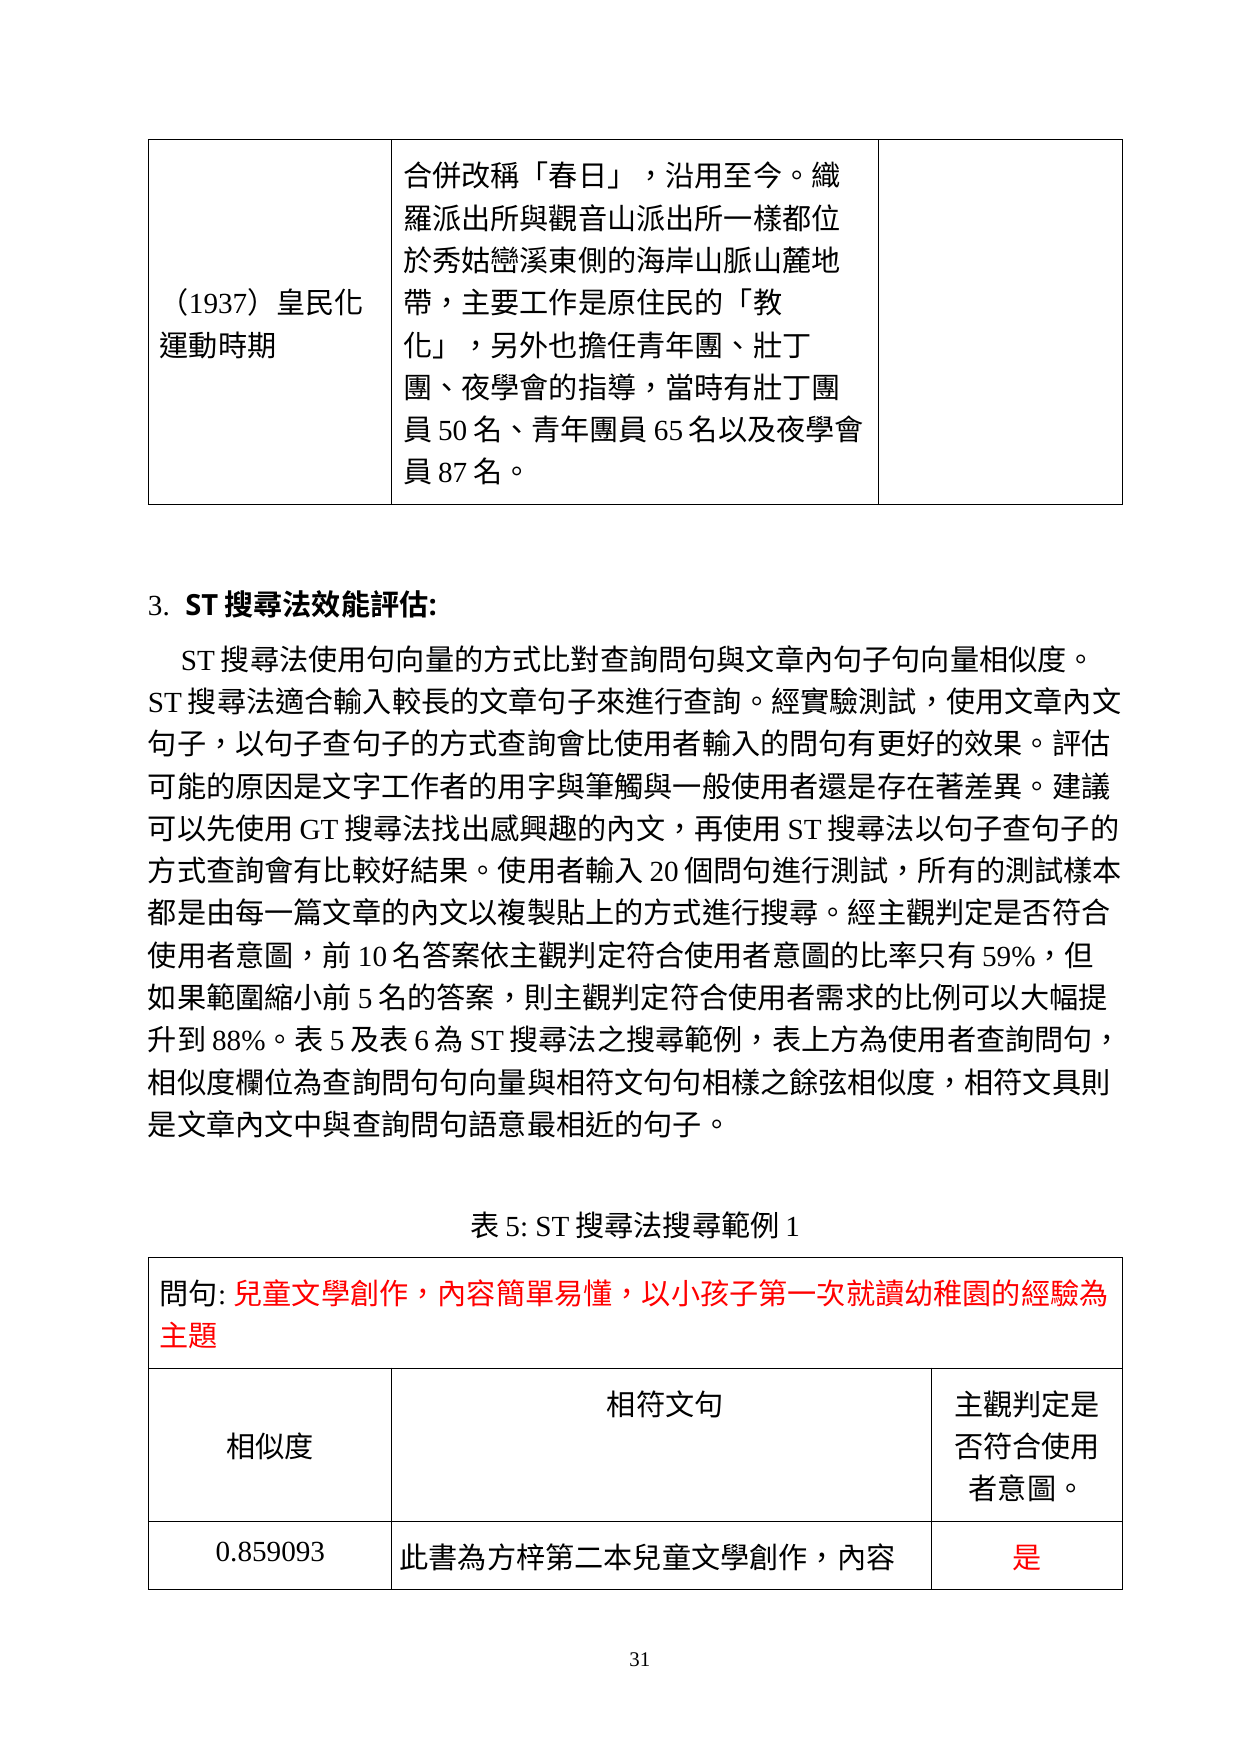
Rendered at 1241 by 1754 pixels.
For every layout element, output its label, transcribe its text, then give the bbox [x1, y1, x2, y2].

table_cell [149, 140, 391, 504]
table_cell 是 [879, 140, 1122, 504]
table_cell 相符文句 [392, 1369, 931, 1521]
table_header 問句: 兒童文學創作，內容簡單易懂，以小孩子第一次就讀幼稚園的經驗為主題 [149, 1258, 1122, 1368]
list 表5: ST搜尋法搜尋範例1 [148, 1202, 1122, 1244]
table_cell 相似度 [149, 1369, 391, 1521]
text ST搜尋法效能評估: [148, 581, 1122, 624]
text ST搜尋法使用句向量的方式比對查詢問句與文章內句子句向量相似度。ST搜尋法適合輸入較長的文章句子來進行查詢。經實驗測試，使用文章內文句子，以句子查句子的方式查詢會比使用者輸入的問句有更好的效果。評估可能的原因是文字工作者的用字與筆觸與一般使用者還是存在著差異。建議可以先使用GT搜尋法找出感興趣的內文，再使用ST搜尋法以句子查句子的方式查詢會有比較好結果。使用者輸入20個問句進行測試，所有的測試樣本都是由每一篇文章的內文以複製貼上的方式進行搜尋。經主觀判定是否符合使用者意圖，前10名答案依主觀判定符合使用者意圖的比率只有59%，但如果範圍縮小前5名的答案，則主觀判定符合使用者需求的比例可以大幅提升到88%。表5及表6為ST搜尋法之搜尋範例，表上方為使用者查詢問句，相似度欄位為查詢問句句向量與相符文句句相樣之餘弦相似度，相符文具則是文章內文中與查詢問句語意最相近的句子。 [148, 636, 1122, 1144]
table_cell 是 [932, 1522, 1122, 1589]
table_cell 主觀判定是否符合使用者意圖。 [932, 1369, 1122, 1521]
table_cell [392, 1522, 931, 1589]
table_cell 0.859093 [149, 1522, 391, 1589]
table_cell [392, 140, 878, 504]
